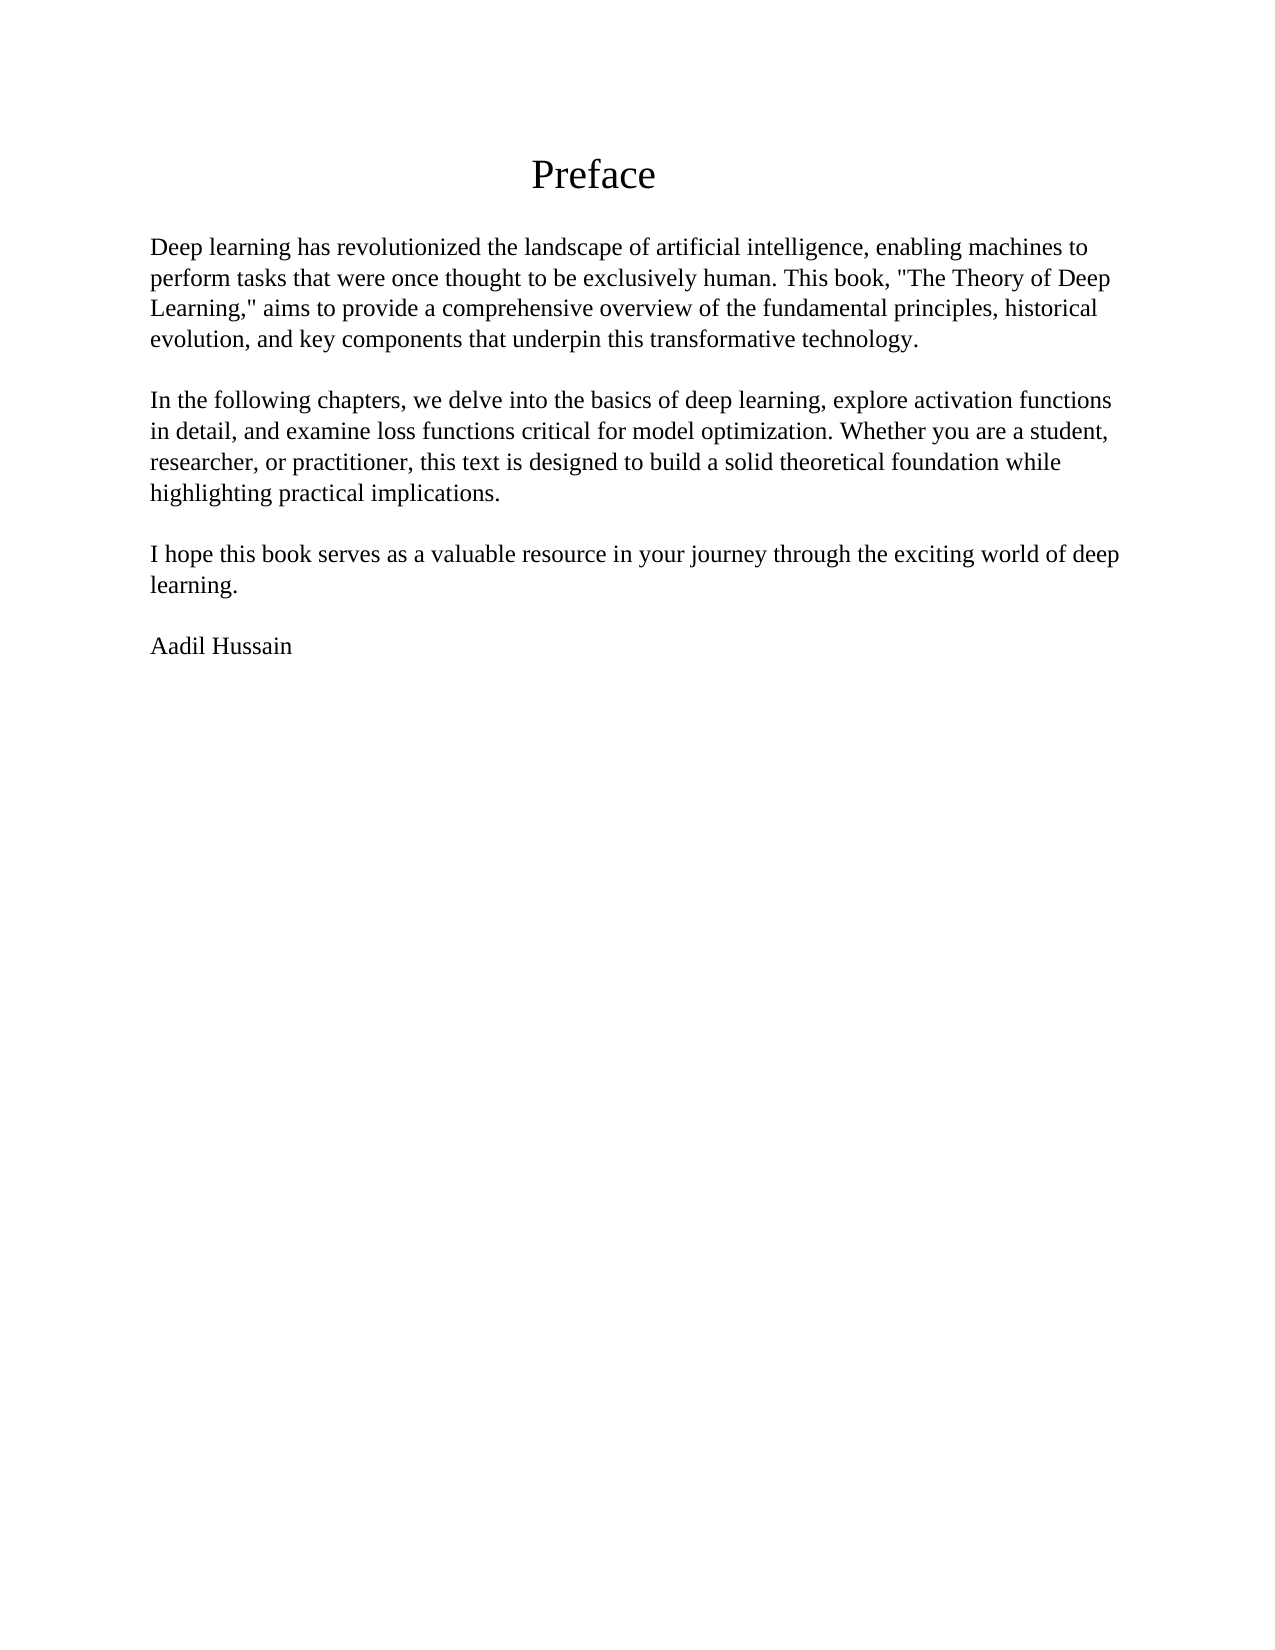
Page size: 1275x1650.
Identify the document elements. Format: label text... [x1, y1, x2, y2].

text Aadil Hussain [150, 631, 1125, 660]
text Deep learning has revolutionized the landscape of artificial intelligence, enabling machines to perform tasks that were once thought to be exclusively human. This book, "The Theory of Deep Learning," aims to provide a comprehensive overview of the fundamental principles, historical evolution, and key components that underpin this transformative technology. [150, 232, 1125, 353]
text Preface [150, 150, 1125, 198]
text In the following chapters, we delve into the basics of deep learning, explore activation functions in detail, and examine loss functions critical for model optimization. Whether you are a student, researcher, or practitioner, this text is designed to build a solid theoretical foundation while highlighting practical implications. [150, 386, 1125, 507]
text I hope this book serves as a valuable resource in your journey through the exciting world of deep learning. [150, 539, 1125, 599]
